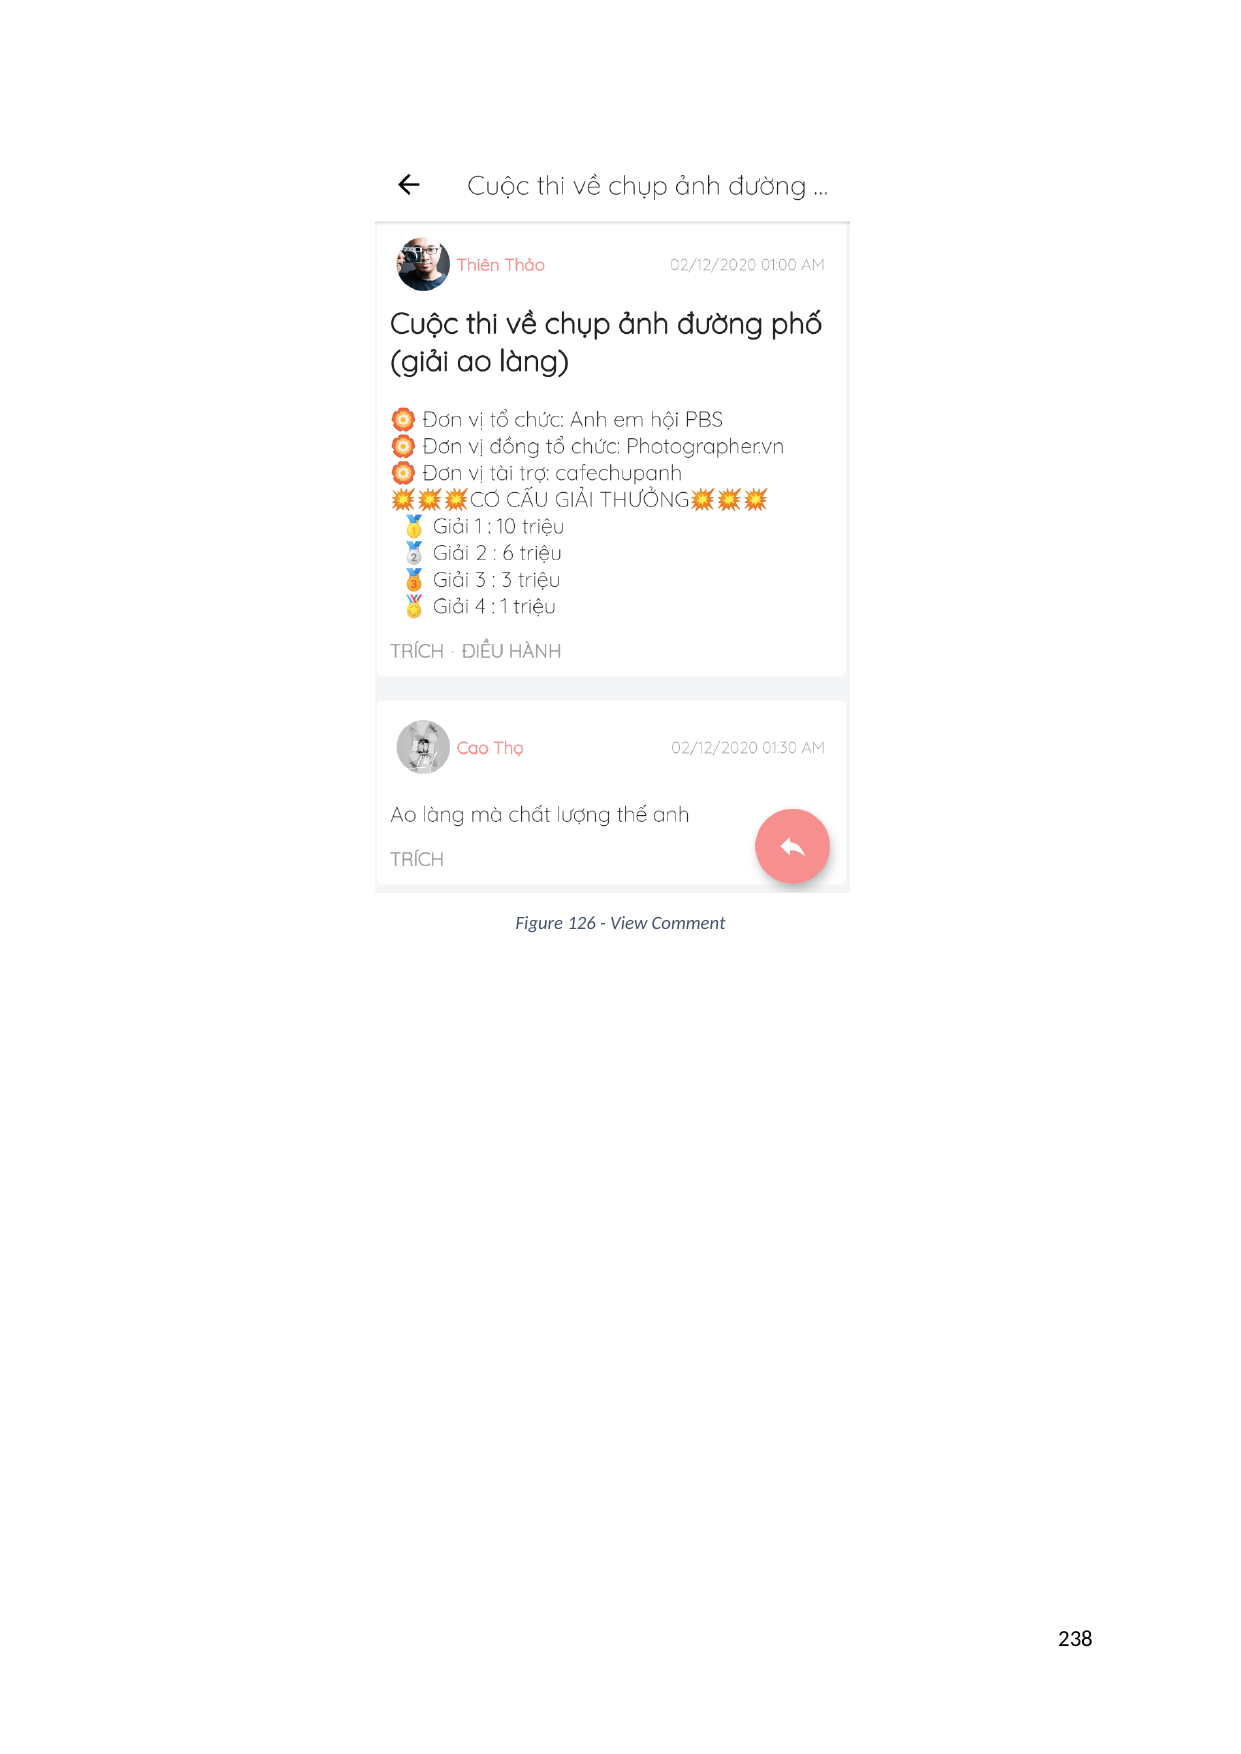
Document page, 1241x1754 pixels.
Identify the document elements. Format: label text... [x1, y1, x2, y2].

text Figure 126 - View Comment [150, 911, 1093, 934]
picture [375, 150, 851, 893]
